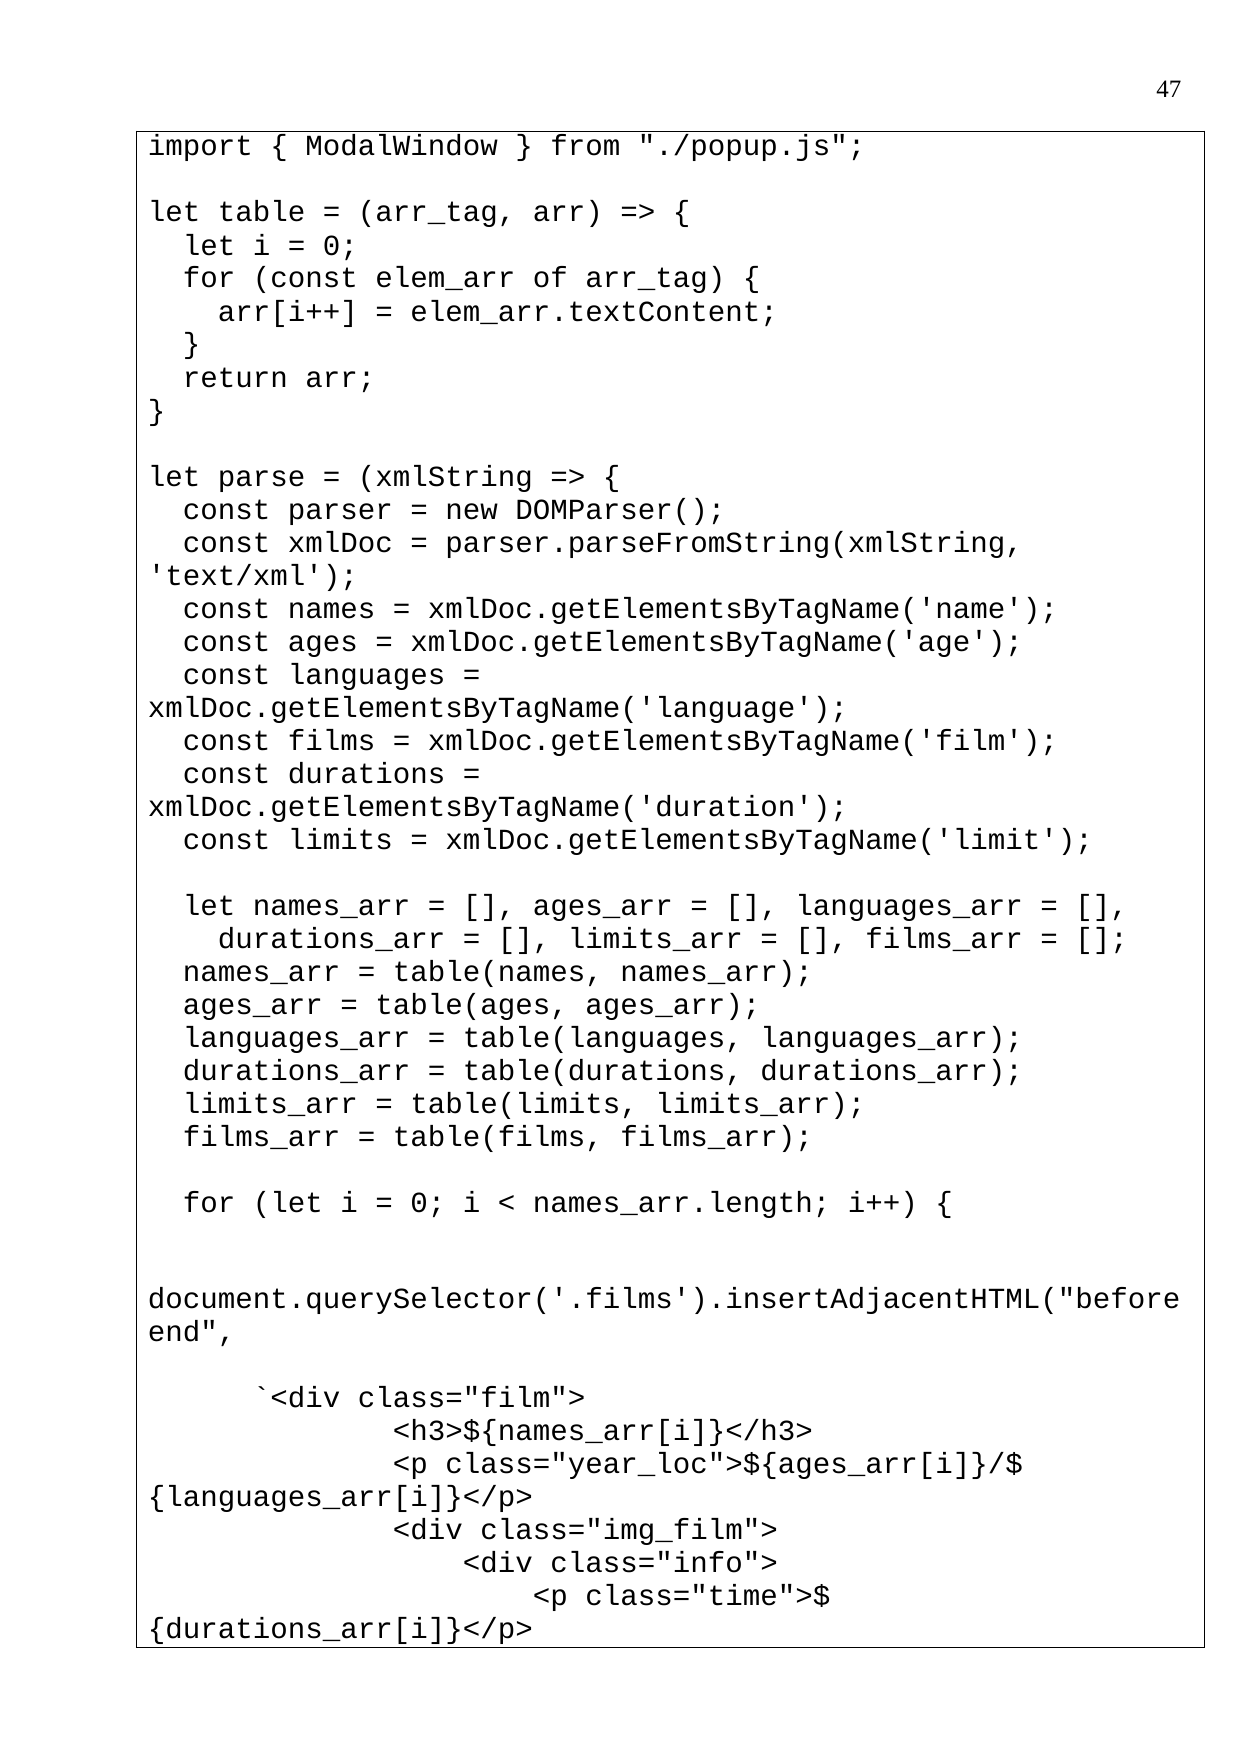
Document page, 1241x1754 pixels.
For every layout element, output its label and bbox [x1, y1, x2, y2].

table_header [137, 132, 1204, 1647]
